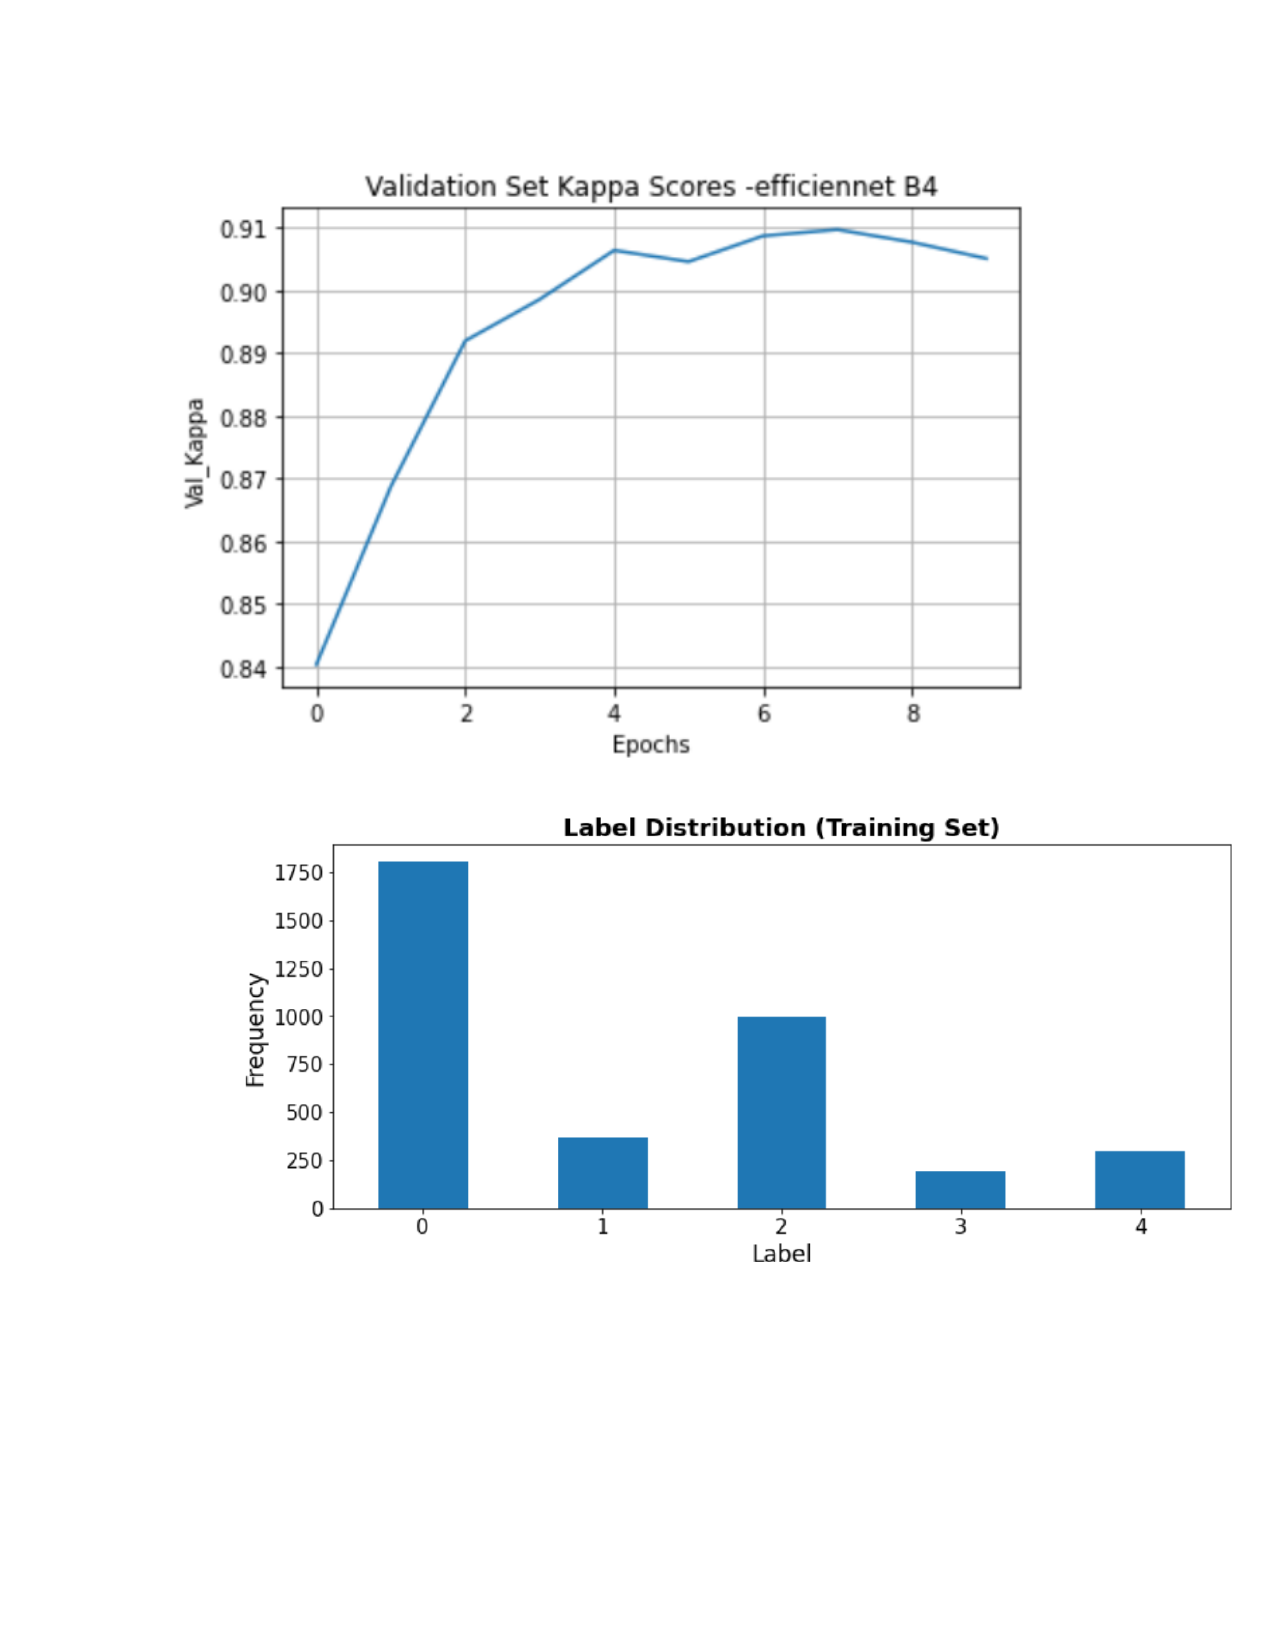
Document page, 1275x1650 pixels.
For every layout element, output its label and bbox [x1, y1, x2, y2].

picture [240, 811, 1275, 1262]
picture [112, 150, 1163, 786]
